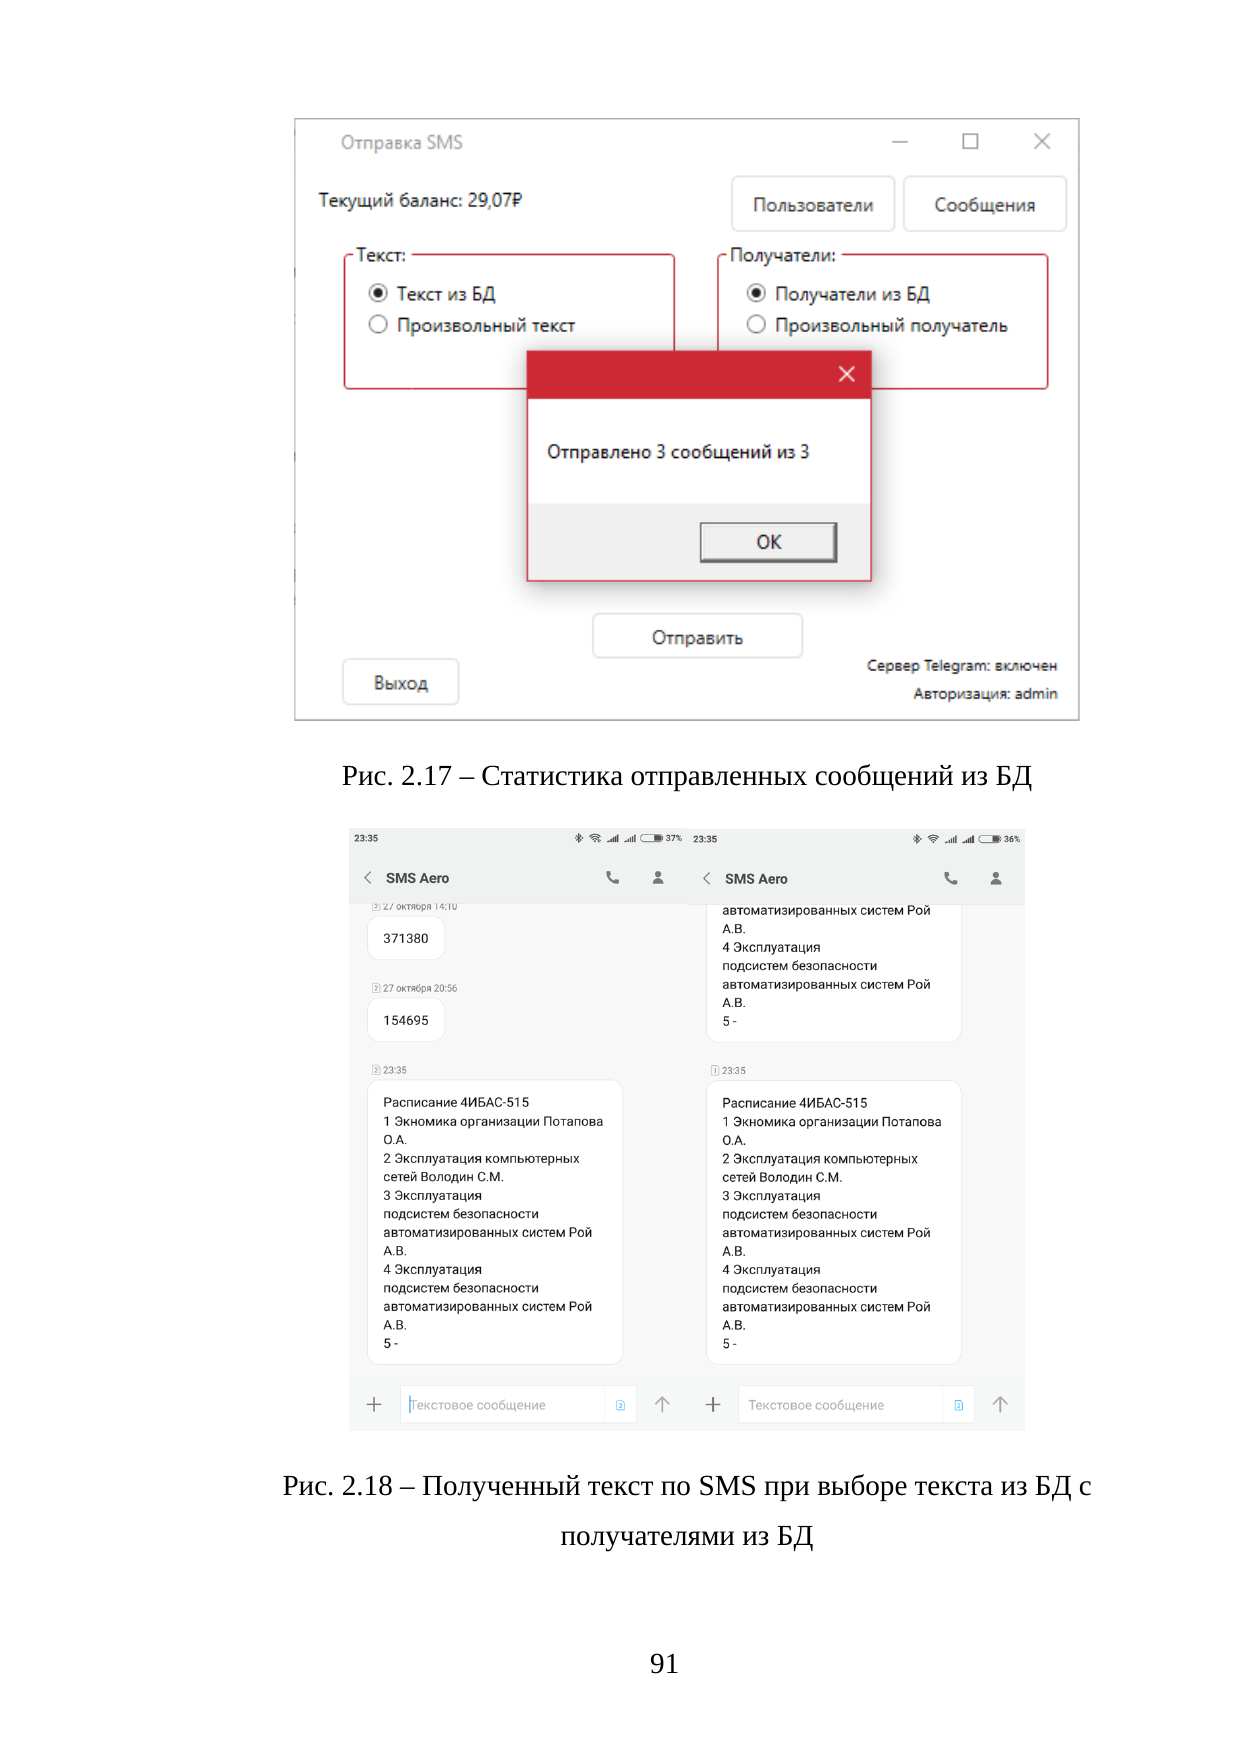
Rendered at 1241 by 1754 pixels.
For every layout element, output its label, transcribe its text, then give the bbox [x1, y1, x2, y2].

picture [348, 828, 1026, 1431]
text Рис. 2.17 – Статистика отправленных сообщений из БД [222, 758, 1152, 791]
text Рис. 2.18 – Полученный текст по SMS при выборе текста из БД с получателями из БД [222, 1468, 1152, 1552]
picture [294, 118, 1080, 721]
